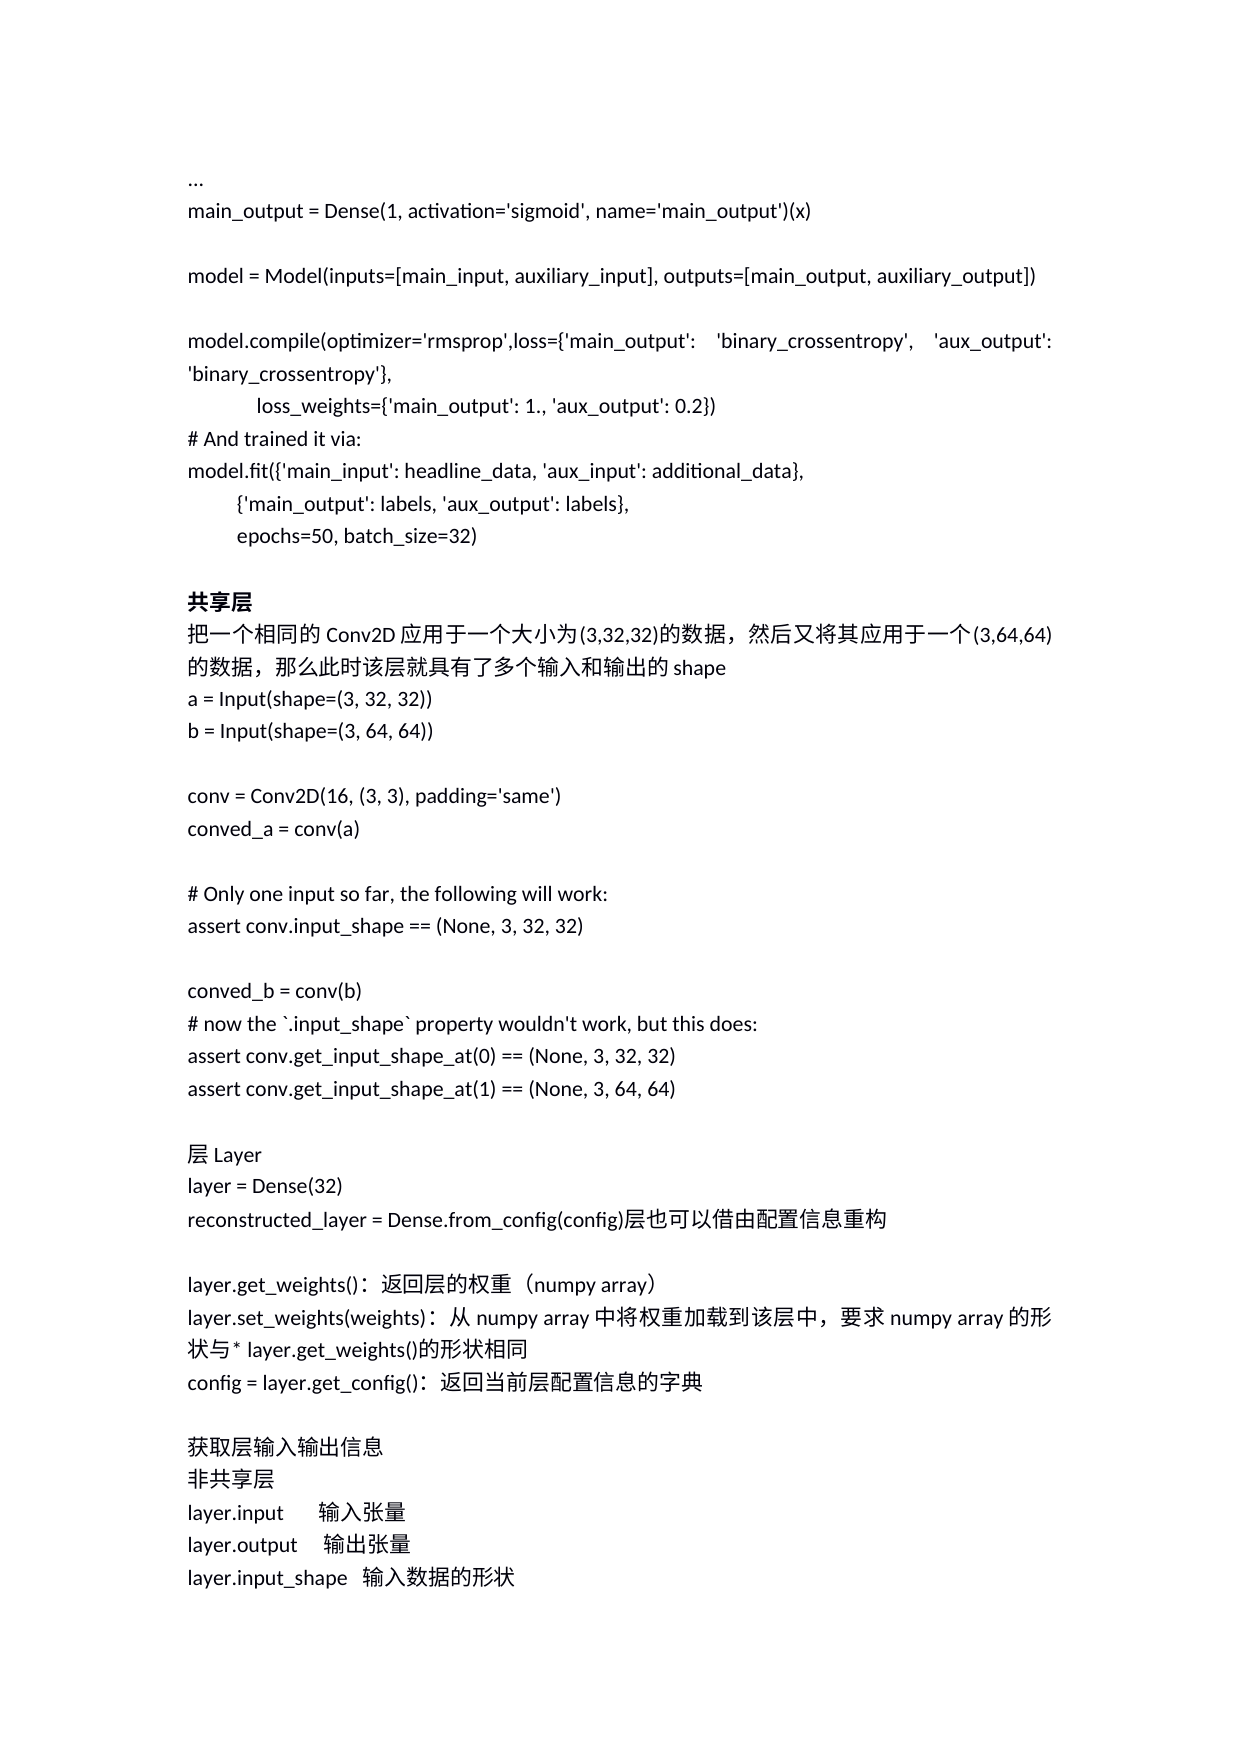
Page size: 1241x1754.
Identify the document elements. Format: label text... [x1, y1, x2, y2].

text assert conv.input_shape == (None, 3, 32, 32) [187, 909, 1053, 942]
text 把一个相同的Conv2D应用于一个大小为(3,32,32)的数据，然后又将其应用于一个(3,64,64)的数据，那么此时该层就具有了多个输入和输出的shape [187, 617, 1053, 682]
text model.compile(optimizer='rmsprop',loss={'main_output': 'binary_crossentropy', 'aux_output': 'binary_crossentropy'}, [187, 324, 1053, 389]
text assert conv.get_input_shape_at(0) == (None, 3, 32, 32) [187, 1039, 1053, 1072]
text model.fit({'main_input': headline_data, 'aux_input': additional_data}, [187, 454, 1053, 487]
text reconstructed_layer = Dense.from_config(config)层也可以借由配置信息重构 [187, 1202, 1053, 1234]
text config = layer.get_config()：返回当前层配置信息的字典 [187, 1364, 1053, 1397]
text conv = Conv2D(16, (3, 3), padding='same') [187, 779, 1053, 812]
text # now the `.input_shape` property wouldn't work, but this does: [187, 1007, 1053, 1039]
text layer = Dense(32) [187, 1169, 1053, 1202]
text layer.set_weights(weights)：从numpy array中将权重加载到该层中，要求numpy array的形状与* layer.get_weights()的形状相同 [187, 1299, 1053, 1364]
text 层Layer [187, 1137, 1053, 1169]
text loss_weights={'main_output': 1., 'aux_output': 0.2}) [187, 389, 1053, 422]
text layer.input 输入张量 [187, 1494, 1053, 1527]
text # And trained it via: [187, 422, 1053, 454]
text # Only one input so far, the following will work: [187, 877, 1053, 909]
text layer.output 输出张量 [187, 1527, 1053, 1559]
text main_output = Dense(1, activation='sigmoid', name='main_output')(x) [187, 194, 1053, 227]
text model = Model(inputs=[main_input, auxiliary_input], outputs=[main_output, auxiliary_output]) [187, 259, 1053, 292]
text {'main_output': labels, 'aux_output': labels}, [187, 487, 1053, 519]
text 获取层输入输出信息 [187, 1429, 1053, 1462]
text a = Input(shape=(3, 32, 32)) [187, 682, 1053, 714]
text b = Input(shape=(3, 64, 64)) [187, 714, 1053, 747]
text layer.get_weights()：返回层的权重（numpy array） [187, 1267, 1053, 1299]
text ... [187, 162, 1053, 194]
text layer.input_shape 输入数据的形状 [187, 1559, 1053, 1592]
text 共享层 [187, 584, 1053, 617]
text conved_a = conv(a) [187, 812, 1053, 844]
text 非共享层 [187, 1462, 1053, 1494]
text conved_b = conv(b) [187, 974, 1053, 1007]
text assert conv.get_input_shape_at(1) == (None, 3, 64, 64) [187, 1072, 1053, 1104]
text epochs=50, batch_size=32) [187, 519, 1053, 552]
